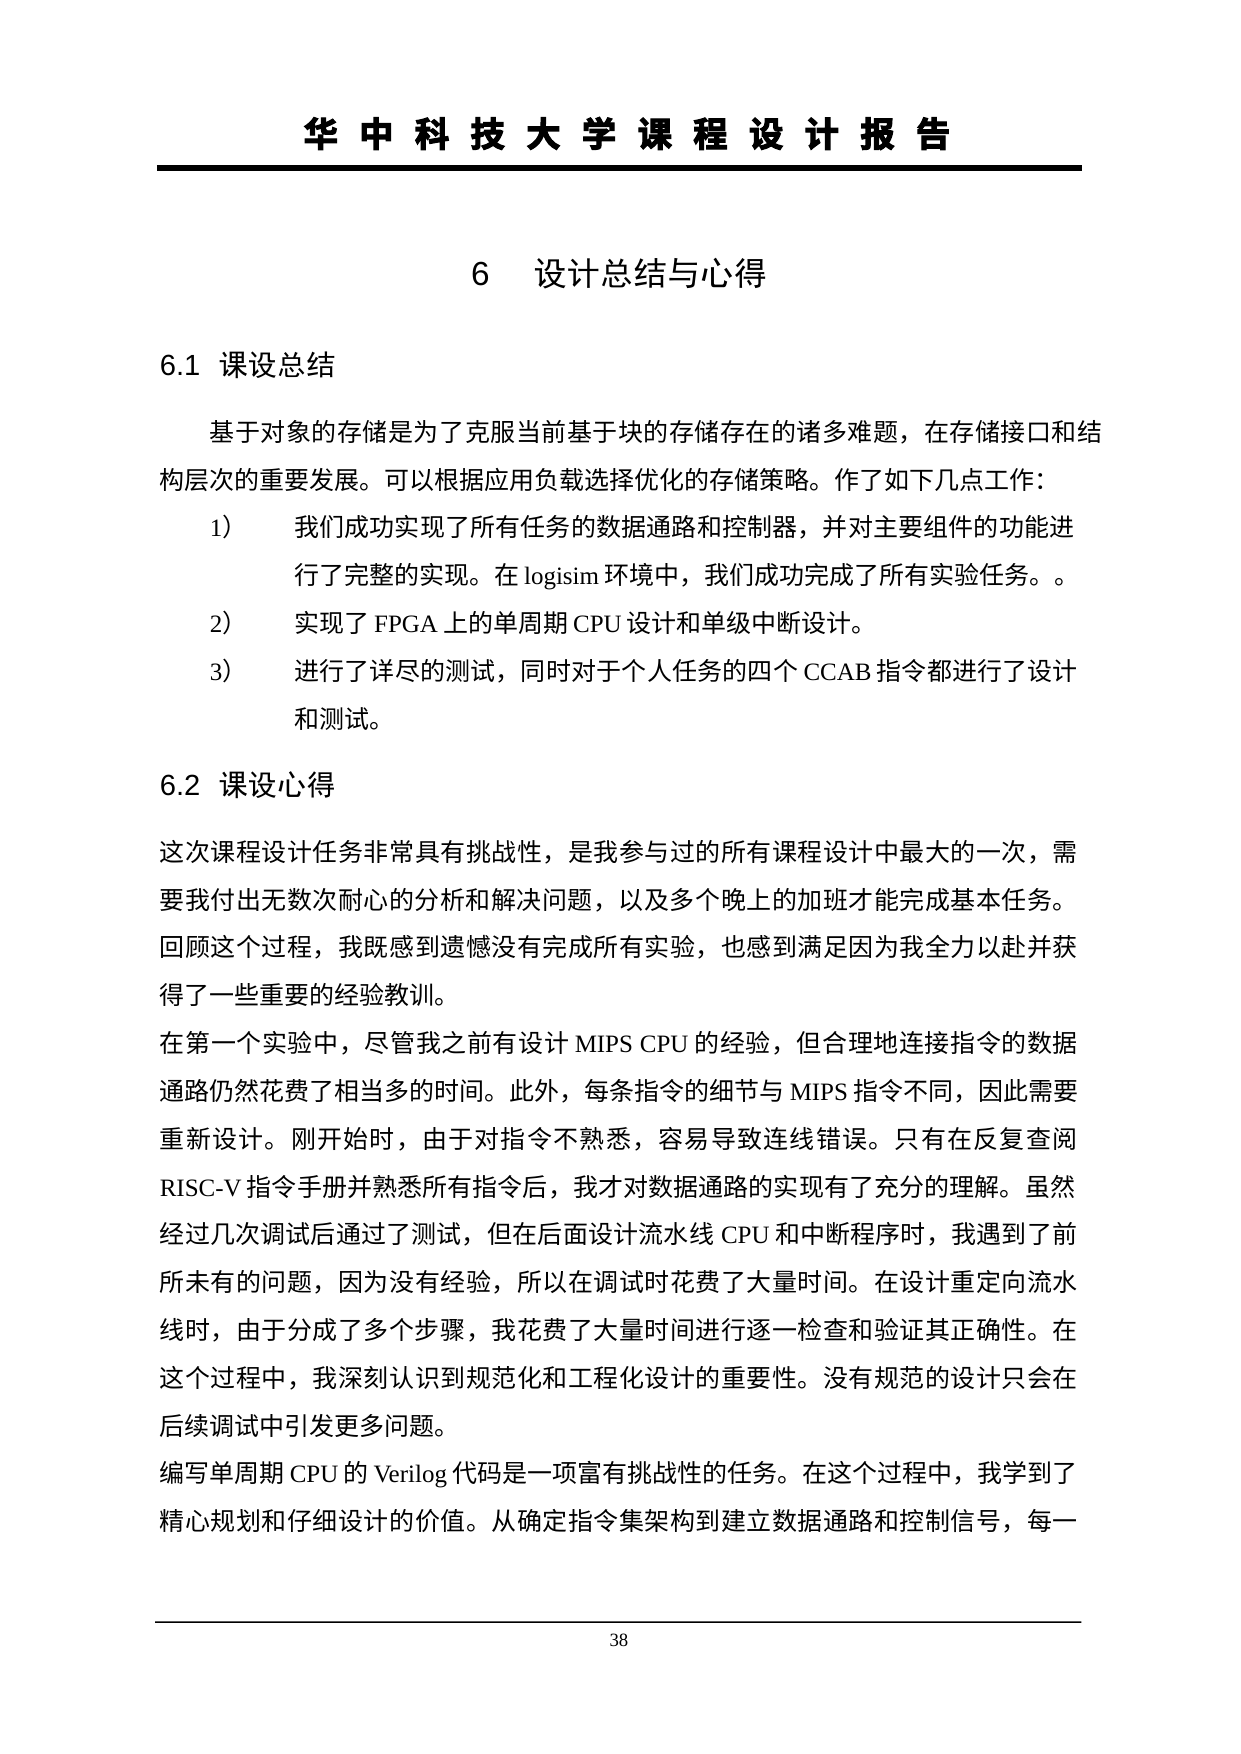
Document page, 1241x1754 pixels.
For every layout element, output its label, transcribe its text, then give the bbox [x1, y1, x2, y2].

list 我们成功实现了所有任务的数据通路和控制器，并对主要组件的功能进行了完整的实现。在logisim环境中，我们成功完成了所有实验任务。。 [209, 502, 1078, 598]
subtitle 课设心得 [159, 766, 1053, 802]
list 实现了FPGA上的单周期CPU设计和单级中断设计。 [209, 598, 1078, 646]
subtitle 设计总结与心得 [159, 248, 1078, 296]
text 这次课程设计任务非常具有挑战性，是我参与过的所有课程设计中最大的一次，需要我付出无数次耐心的分析和解决问题，以及多个晚上的加班才能完成基本任务。回顾这个过程，我既感到遗憾没有完成所有实验，也感到满足因为我全力以赴并获得了一些重要的经验教训。 [159, 827, 1078, 1018]
list 进行了详尽的测试，同时对于个人任务的四个CCAB指令都进行了设计和测试。 [209, 646, 1078, 741]
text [159, 1448, 1078, 1544]
text 基于对象的存储是为了克服当前基于块的存储存在的诸多难题，在存储接口和结构层次的重要发展。可以根据应用负载选择优化的存储策略。作了如下几点工作： [159, 407, 1104, 502]
text 在第一个实验中，尽管我之前有设计MIPS CPU的经验，但合理地连接指令的数据通路仍然花费了相当多的时间。此外，每条指令的细节与MIPS指令不同，因此需要重新设计。刚开始时，由于对指令不熟悉，容易导致连线错误。只有在反复查阅RISC-V指令手册并熟悉所有指令后，我才对数据通路的实现有了充分的理解。虽然经过几次调试后通过了测试，但在后面设计流水线CPU和中断程序时，我遇到了前所未有的问题，因为没有经验，所以在调试时花费了大量时间。在设计重定向流水线时，由于分成了多个步骤，我花费了大量时间进行逐一检查和验证其正确性。在这个过程中，我深刻认识到规范化和工程化设计的重要性。没有规范的设计只会在后续调试中引发更多问题。 [159, 1018, 1078, 1448]
subtitle 课设总结 [159, 346, 1053, 382]
